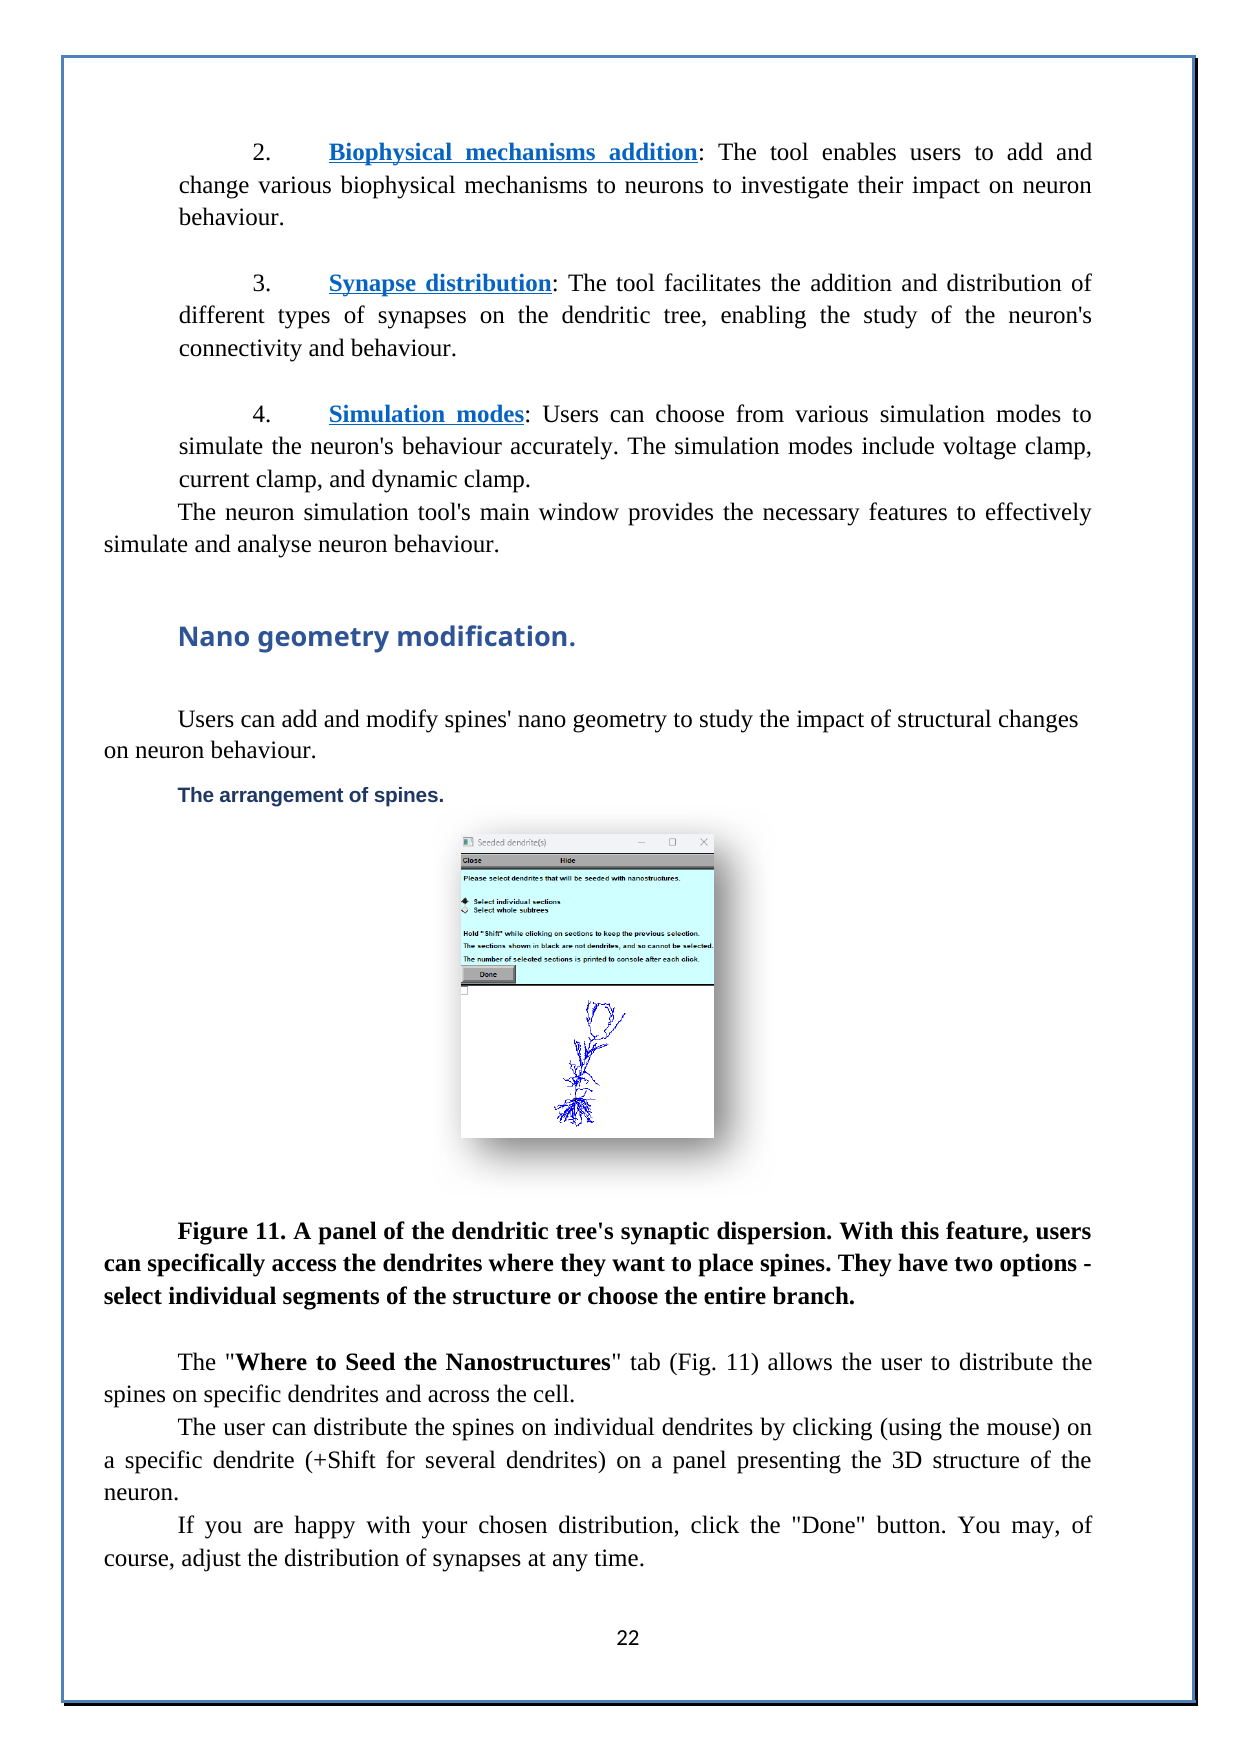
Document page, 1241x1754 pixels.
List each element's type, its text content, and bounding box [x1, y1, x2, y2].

text The "Where to Seed the Nanostructures" tab (Fig. 11) allows the user to distribute the spines on specific dendrites and across the cell. [103, 1347, 1093, 1408]
subtitle The arrangement of spines. [103, 783, 1093, 807]
text The neuron simulation tool's main window provides the necessary features to effectively simulate and analyse neuron behaviour. [103, 497, 1093, 558]
list Simulation modes: Users can choose from various simulation modes to simulate the neuron's behaviour accurately. The simulation modes include voltage clamp, current clamp, and dynamic clamp. [178, 399, 1093, 493]
text Figure 11. A panel of the dendritic tree's synaptic dispersion. With this feature, users can specifically access the dendrites where they want to place spines. They have two options - select individual segments of the structure or choose the entire branch. [103, 1216, 1093, 1310]
subtitle Nano geometry modification. [103, 617, 1093, 654]
list Biophysical mechanisms addition: The tool enables users to add and change various biophysical mechanisms to neurons to investigate their impact on neuron behaviour. [178, 137, 1093, 231]
text If you are happy with your chosen distribution, click the "Done" button. You may, of course, adjust the distribution of synapses at any time. [103, 1510, 1093, 1572]
text Users can add and modify spines' nano geometry to study the impact of structural changes on neuron behaviour. [103, 704, 1093, 764]
list Synapse distribution: The tool facilitates the addition and distribution of different types of synapses on the dendritic tree, enabling the study of the neuron's connectivity and behaviour. [178, 268, 1093, 362]
text The user can distribute the spines on individual dendrites by clicking (using the mouse) on a specific dendrite (+Shift for several dendrites) on a panel presenting the 3D structure of the neuron. [103, 1412, 1093, 1506]
picture [461, 834, 714, 1138]
